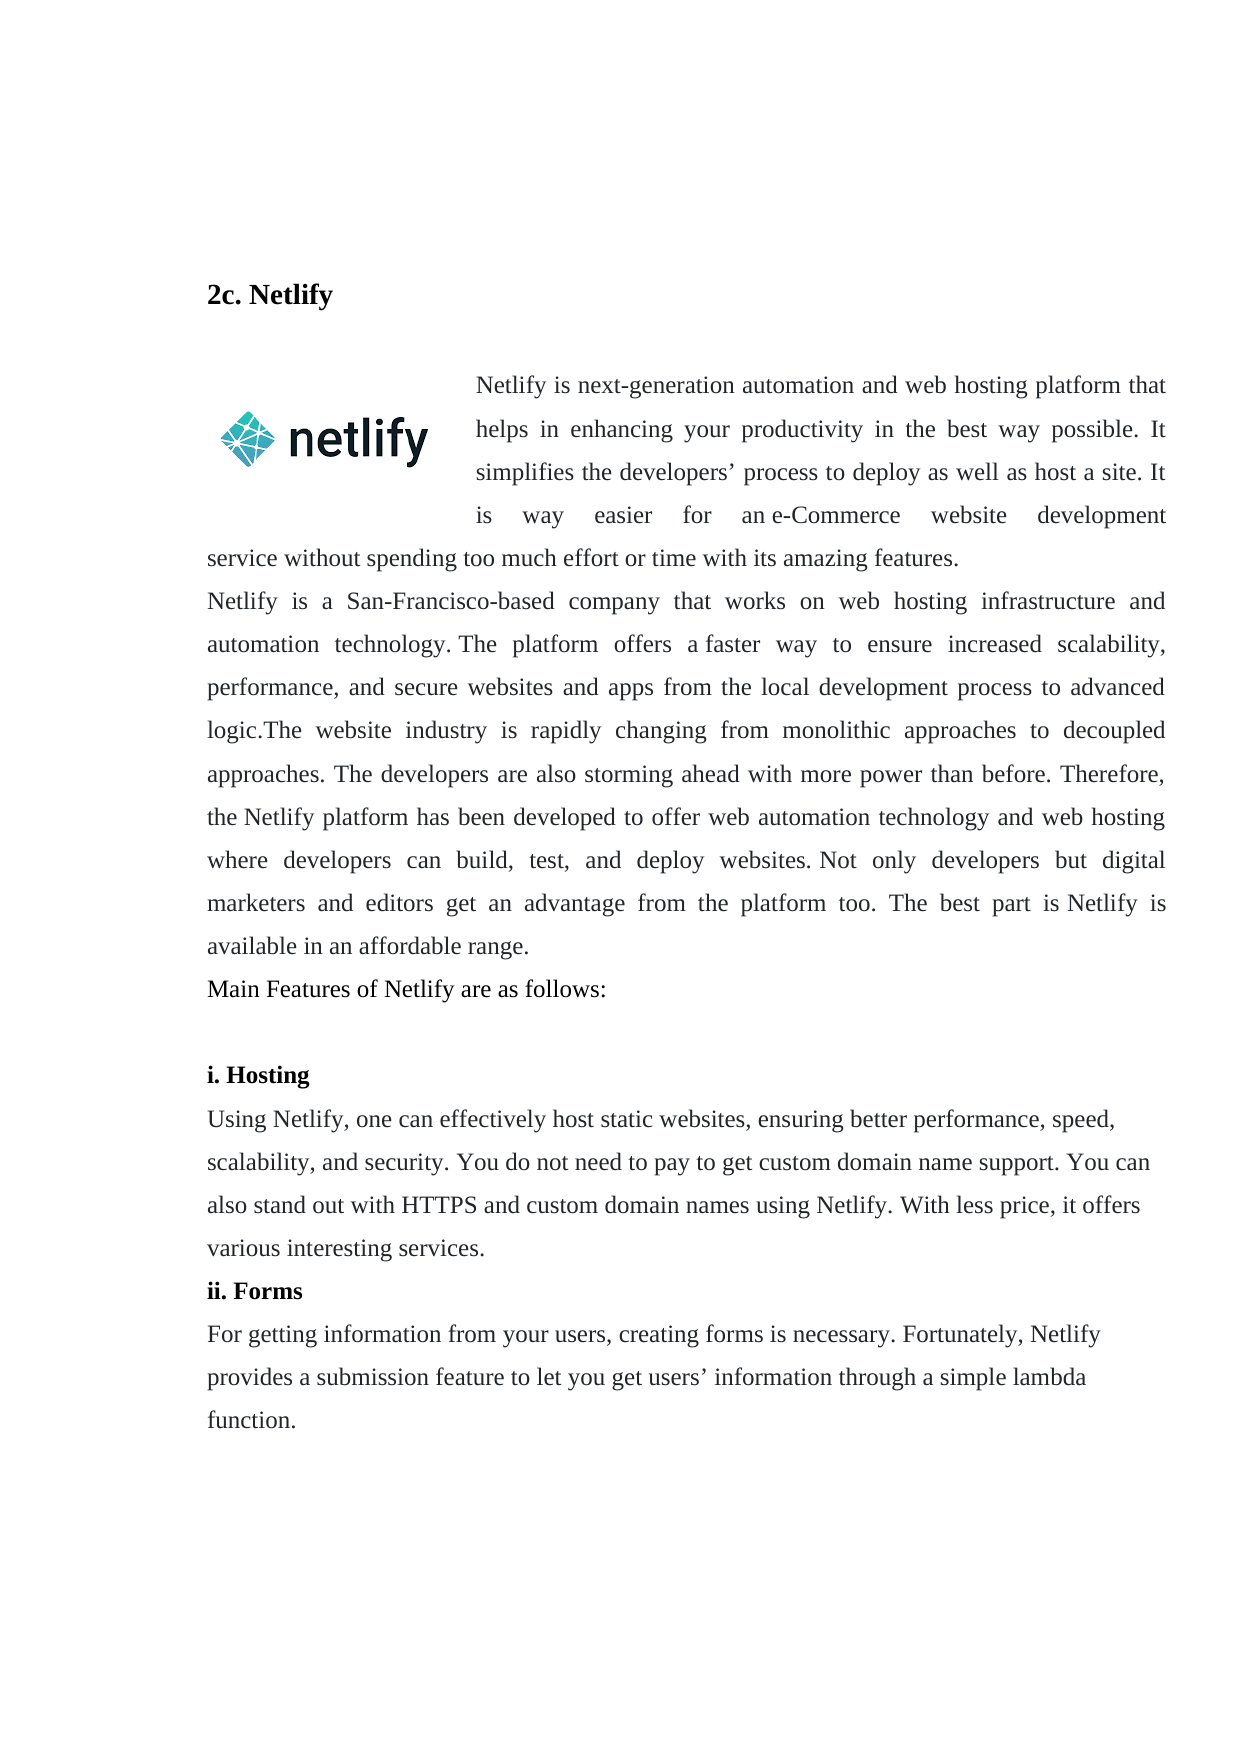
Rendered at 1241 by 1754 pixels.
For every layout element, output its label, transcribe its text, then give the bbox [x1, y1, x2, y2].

text i. Hosting [207, 1061, 1166, 1089]
text Using Netlify, one can effectively host static websites, ensuring better performance, speed, scalability, and security. You do not need to pay to get custom domain name support. You can also stand out with HTTPS and custom domain names using Netlify. With less price, it offers various interesting services. [207, 1104, 1166, 1262]
text Netlify is next-generation automation and web hosting platform that helps in enhancing your productivity in the best way possible. It simplifies the developers’ process to deploy as well as host a site. It is way easier for an e-Commerce website development service without spending too much effort or time with its amazing features. [207, 371, 1166, 572]
text ii. Forms [207, 1276, 1166, 1305]
text 2c. Netlify [207, 277, 1166, 311]
text For getting information from your users, creating forms is necessary. Fortunately, Netlify provides a submission feature to let you get users’ information through a simple lambda function. [207, 1319, 1166, 1434]
text Main Features of Netlify are as follows: [207, 974, 1166, 1003]
text Netlify is a San-Francisco-based company that works on web hosting infrastructure and automation technology. The platform offers a faster way to ensure increased scalability, performance, and secure websites and apps from the local development process to advanced logic.The website industry is rapidly changing from monolithic approaches to decoupled approaches. The developers are also storming ahead with more power than before. Therefore, the Netlify platform has been developed to offer web automation technology and web hosting where developers can build, test, and deploy websites. Not only developers but digital marketers and editors get an advantage from the platform too. The best part is Netlify is available in an affordable range. [207, 586, 1166, 960]
picture [206, 348, 457, 529]
